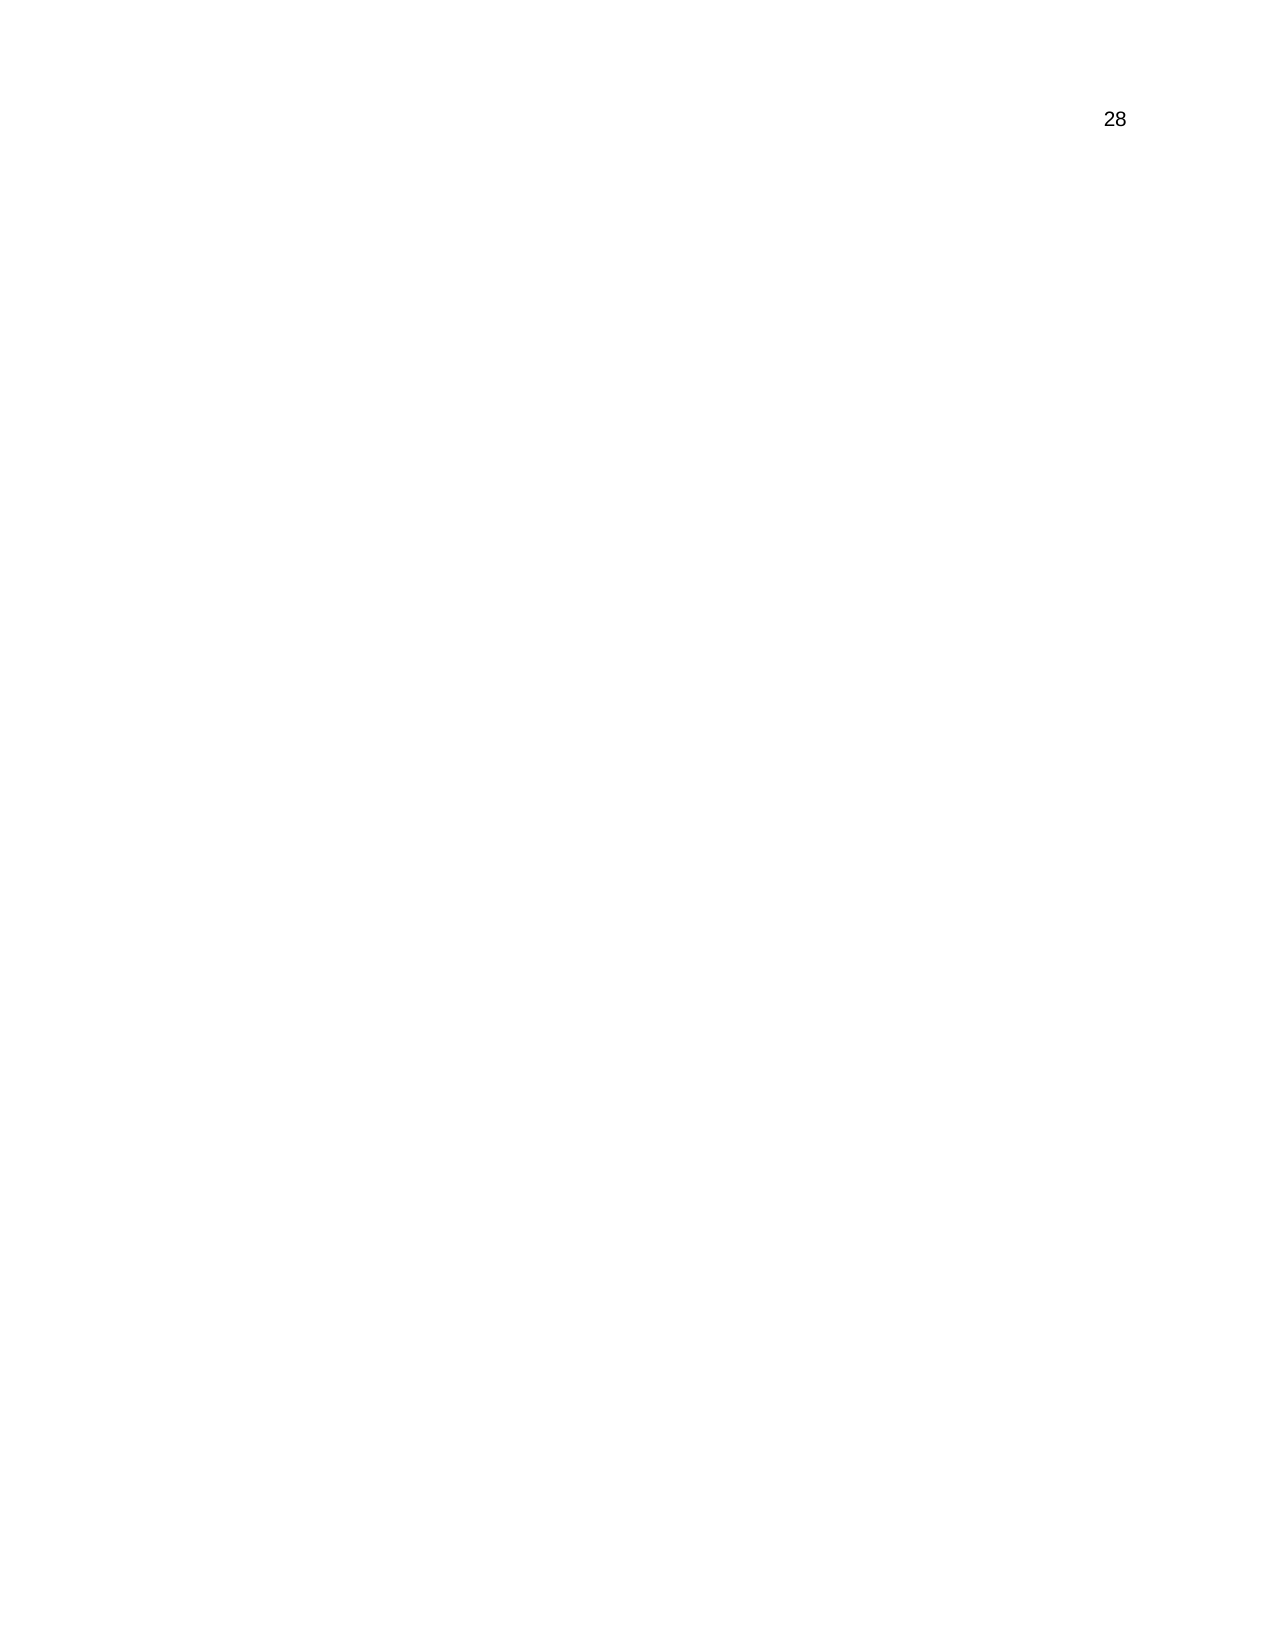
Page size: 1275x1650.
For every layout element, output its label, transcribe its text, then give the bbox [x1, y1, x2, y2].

text 28 [73, 106, 1127, 130]
